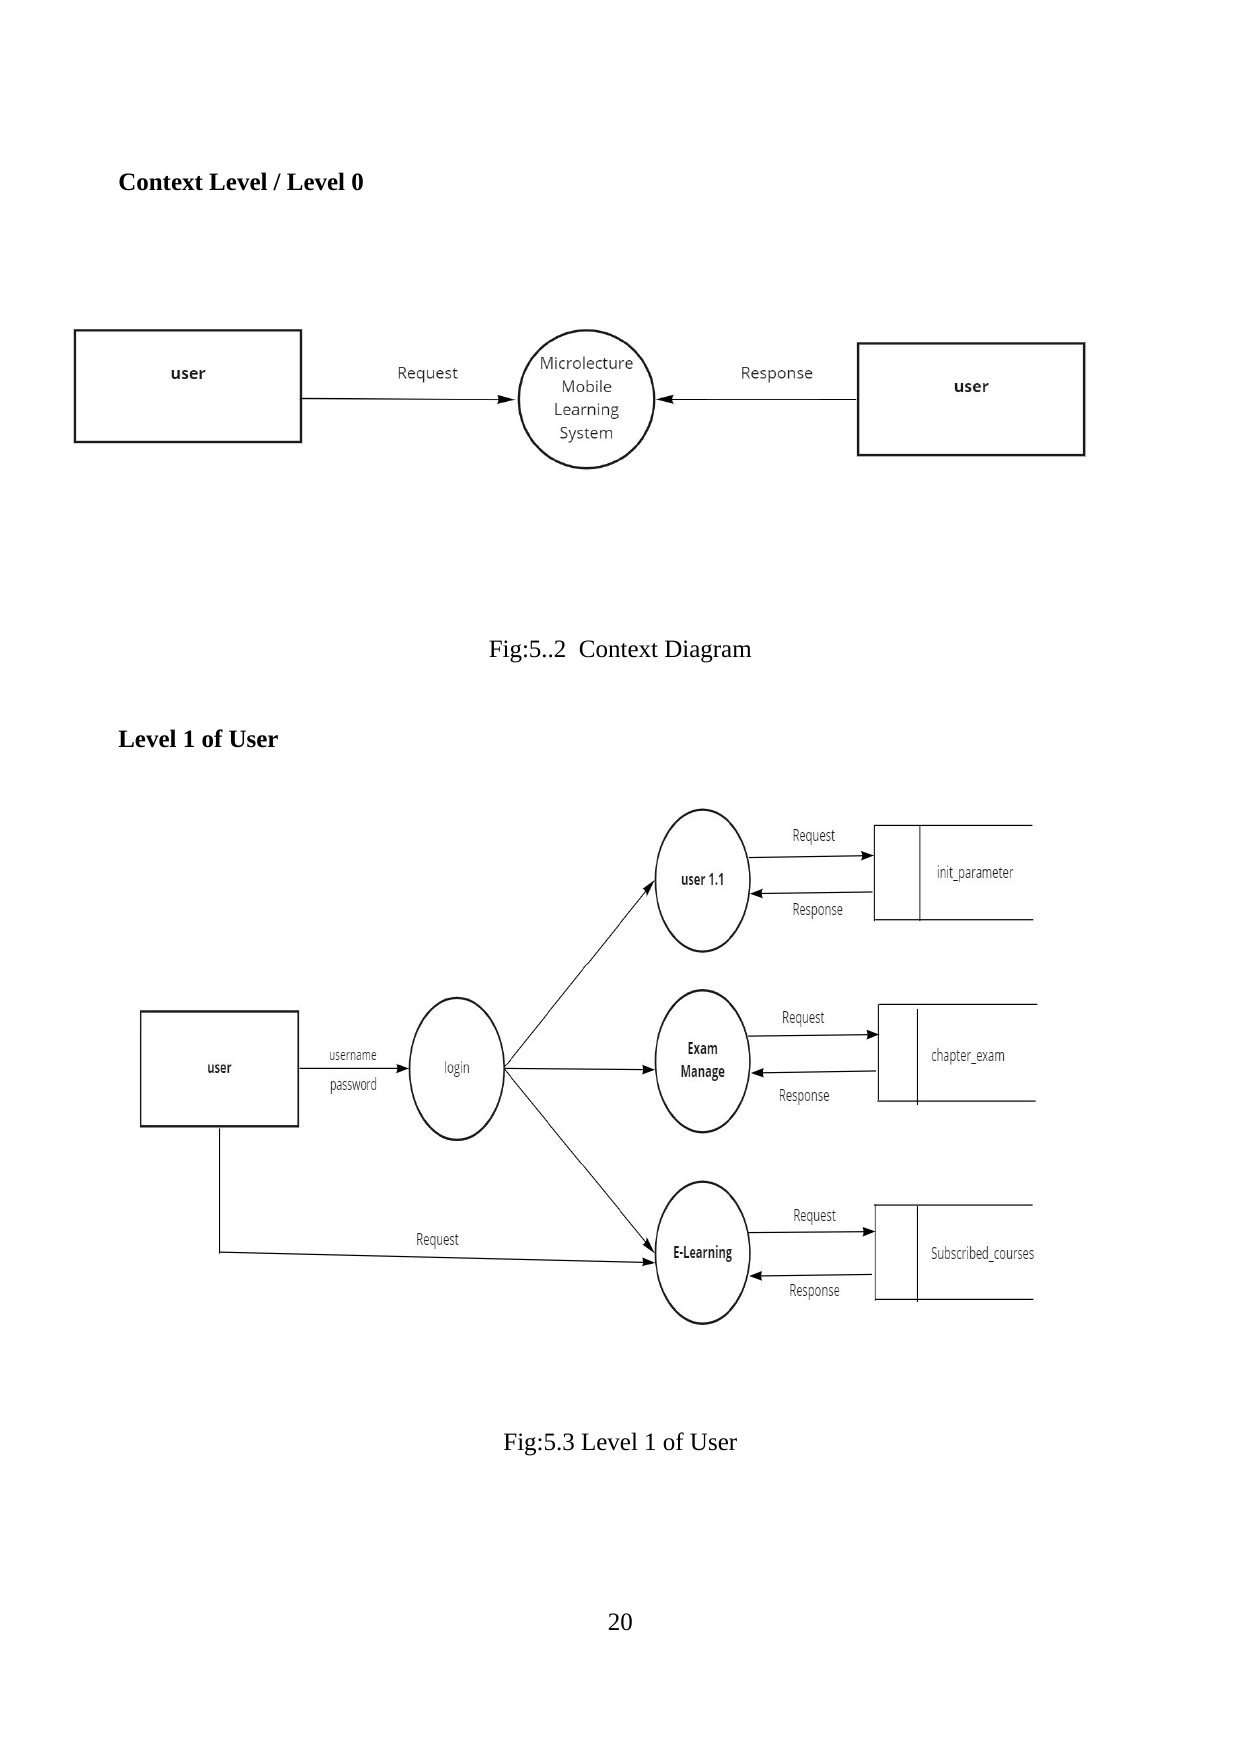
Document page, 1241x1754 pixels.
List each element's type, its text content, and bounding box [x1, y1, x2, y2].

text Fig:5.3 Level 1 of User [118, 1423, 1122, 1456]
text Level 1 of User [118, 720, 1122, 753]
text Fig:5..2 Context Diagram [118, 630, 1122, 663]
picture [113, 765, 1127, 1365]
text Context Level / Level 0 [118, 163, 1122, 196]
picture [29, 208, 1211, 579]
